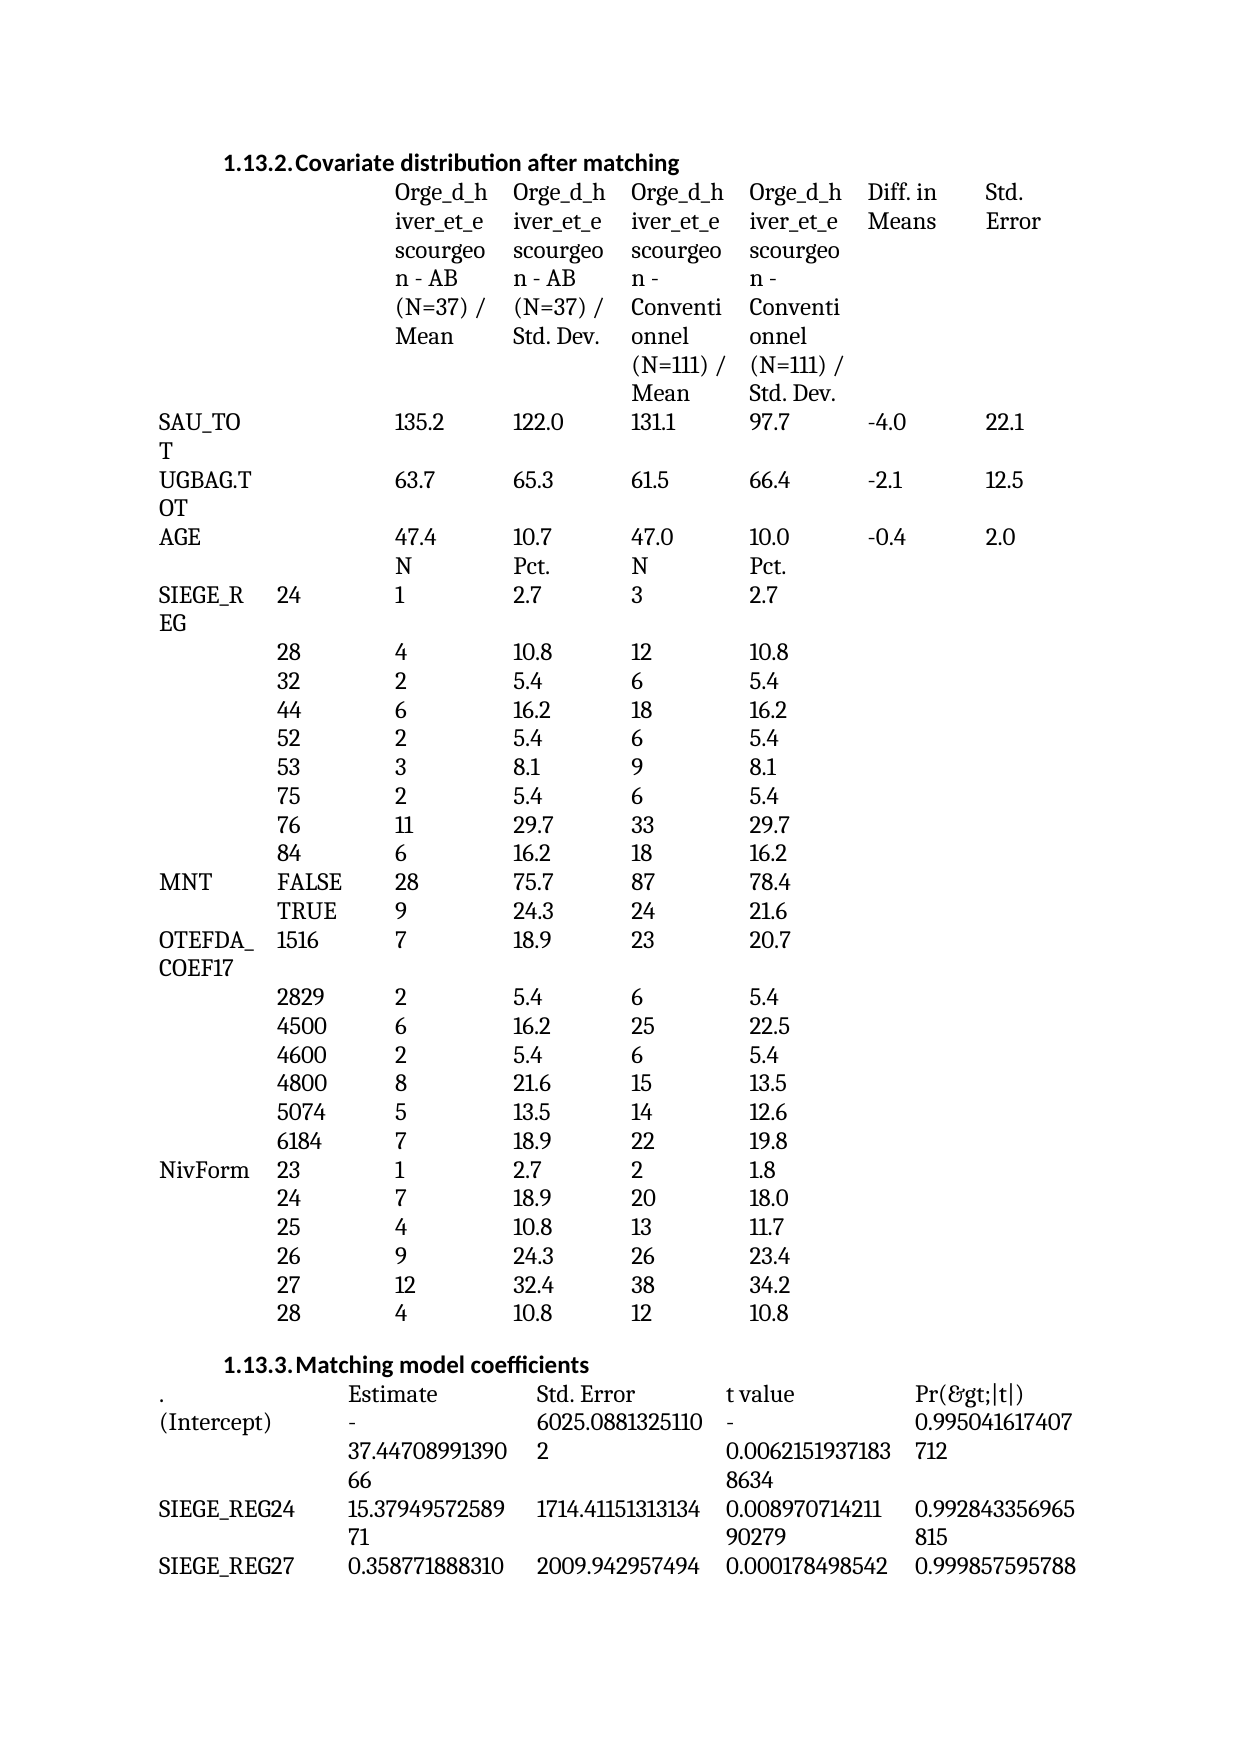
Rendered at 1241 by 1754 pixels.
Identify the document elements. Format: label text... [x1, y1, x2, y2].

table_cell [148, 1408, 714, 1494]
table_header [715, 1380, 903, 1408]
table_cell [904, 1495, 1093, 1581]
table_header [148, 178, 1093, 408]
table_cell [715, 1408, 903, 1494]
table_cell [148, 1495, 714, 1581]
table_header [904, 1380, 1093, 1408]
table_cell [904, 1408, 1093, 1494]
subtitle Matching model coefficients [223, 1349, 1093, 1379]
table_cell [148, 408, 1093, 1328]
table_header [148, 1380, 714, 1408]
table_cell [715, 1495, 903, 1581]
subtitle Covariate distribution after matching [223, 148, 1093, 178]
